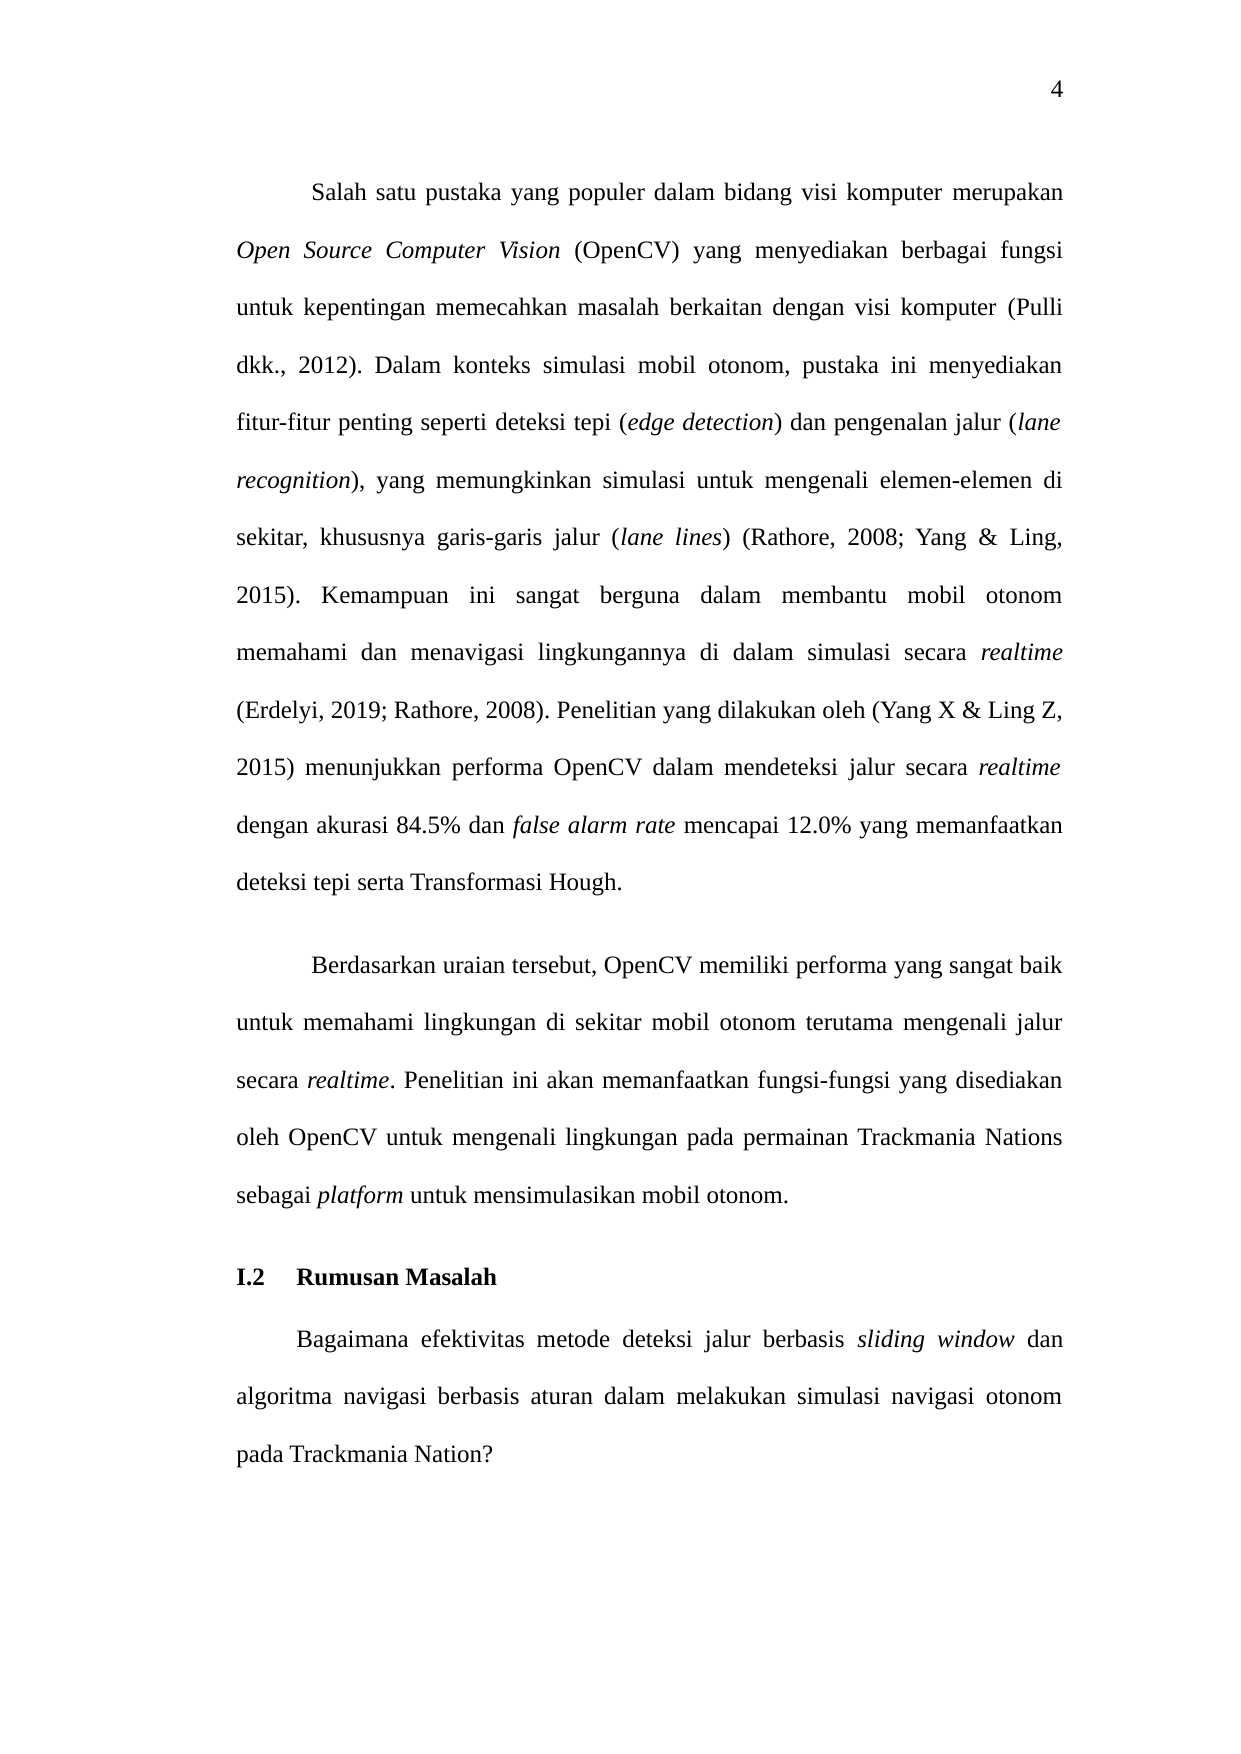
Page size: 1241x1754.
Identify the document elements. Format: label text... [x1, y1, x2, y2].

subtitle Rumusan Masalah [236, 1262, 1063, 1291]
text Salah satu pustaka yang populer dalam bidang visi komputer merupakan Open Source Computer Vision (OpenCV) yang menyediakan berbagai fungsi untuk kepentingan memecahkan masalah berkaitan dengan visi komputer . Dalam konteks simulasi mobil otonom, pustaka ini menyediakan fitur-fitur penting seperti deteksi tepi (edge detection) dan pengenalan jalur (lane recognition), yang memungkinkan simulasi untuk mengenali elemen-elemen di sekitar, khususnya garis-garis jalur (lane lines) . Kemampuan ini sangat berguna dalam membantu mobil otonom memahami dan menavigasi lingkungannya di dalam simulasi secara realtime . Penelitian yang dilakukan oleh (Yang X & Ling Z, 2015) menunjukkan performa OpenCV dalam mendeteksi jalur secara realtime dengan akurasi 84.5% dan false alarm rate mencapai 12.0% yang memanfaatkan deteksi tepi serta Transformasi Hough. [236, 177, 1063, 896]
text Bagaimana efektivitas metode deteksi jalur berbasis sliding window dan algoritma navigasi berbasis aturan dalam melakukan simulasi navigasi otonom pada Trackmania Nation? [236, 1324, 1063, 1468]
text Berdasarkan uraian tersebut, OpenCV memiliki performa yang sangat baik untuk memahami lingkungan di sekitar mobil otonom terutama mengenali jalur secara realtime. Penelitian ini akan memanfaatkan fungsi-fungsi yang disediakan oleh OpenCV untuk mengenali lingkungan pada permainan Trackmania Nations sebagai platform untuk mensimulasikan mobil otonom. [236, 950, 1063, 1208]
